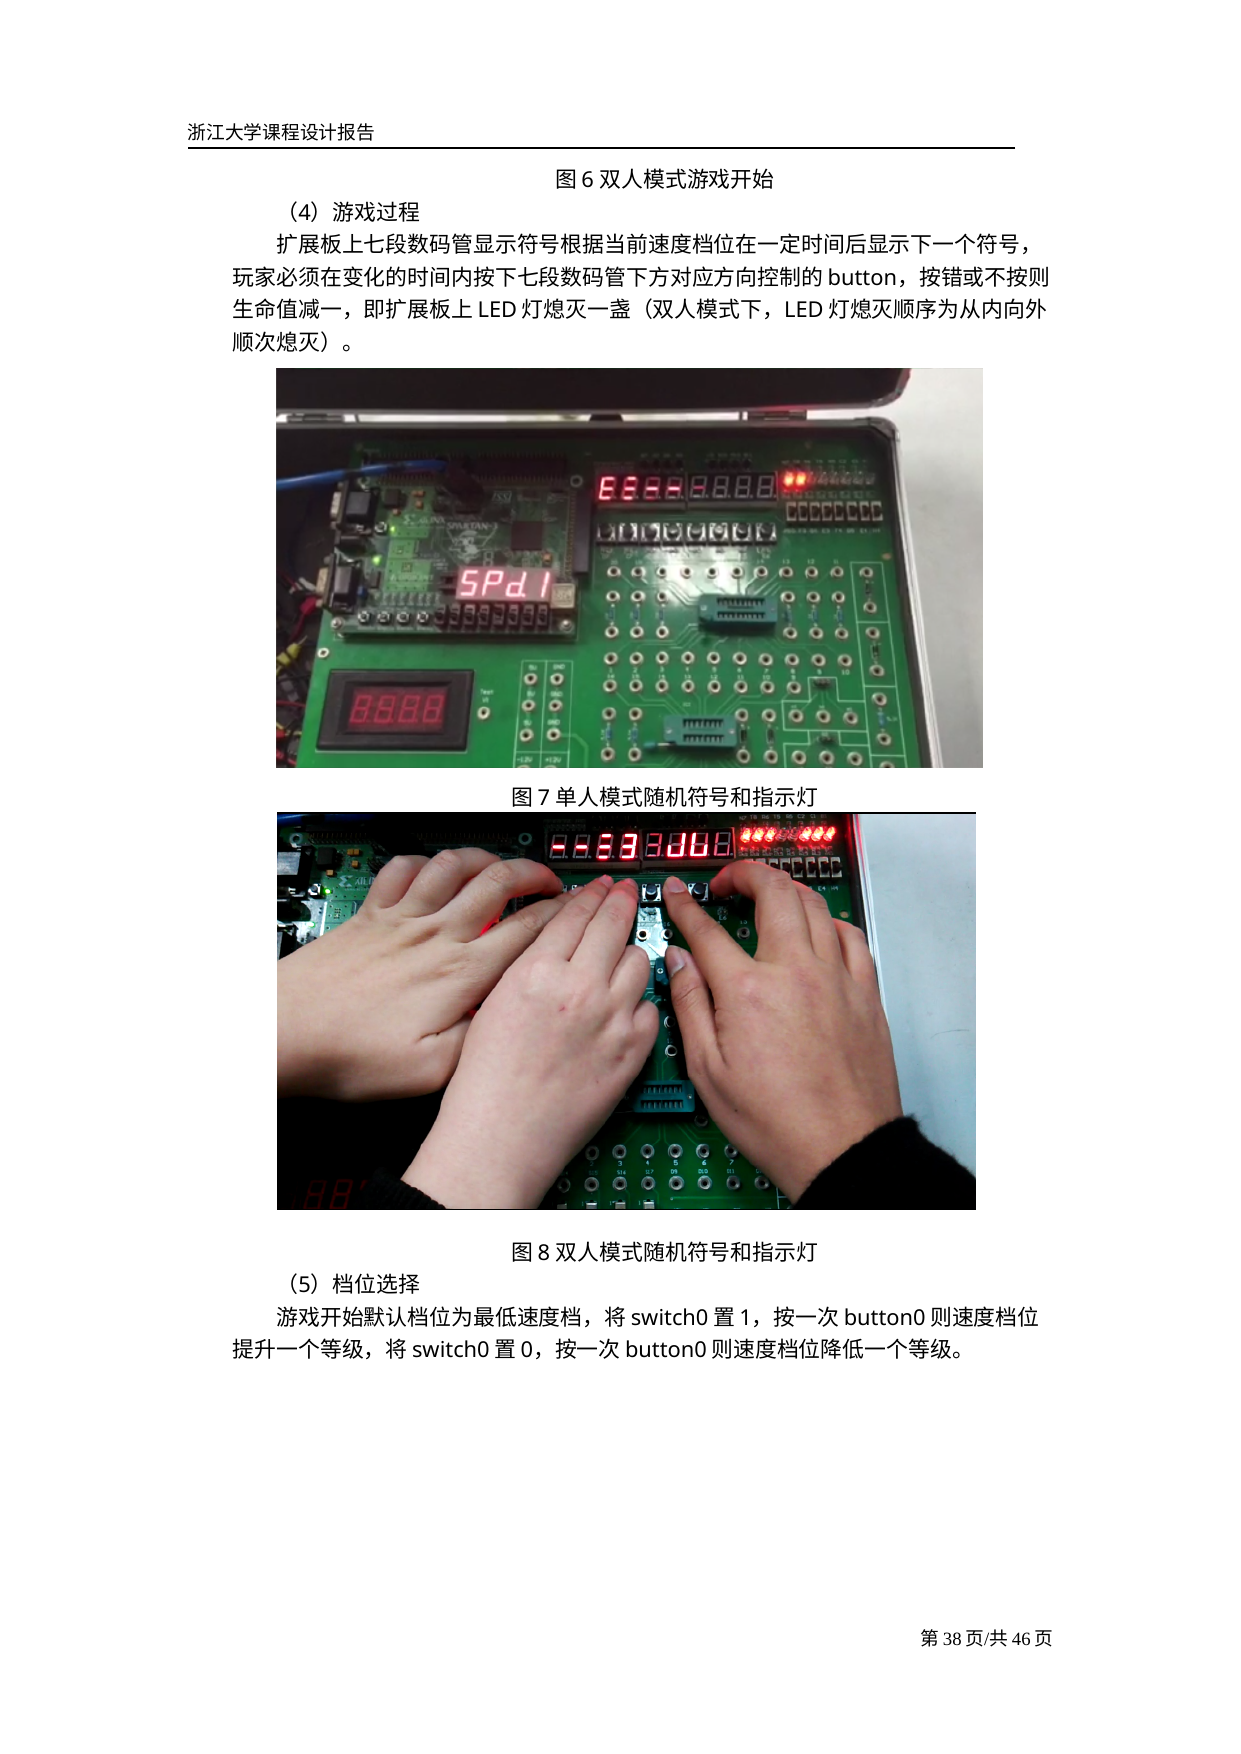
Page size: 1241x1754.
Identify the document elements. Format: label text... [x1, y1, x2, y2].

list 扩展板上七段数码管显示符号根据当前速度档位在一定时间后显示下一个符号，玩家必须在变化的时间内按下七段数码管下方对应方向控制的button，按错或不按则生命值减一，即扩展板上LED灯熄灭一盏（双人模式下，LED灯熄灭顺序为从内向外顺次熄灭）。 [232, 227, 1053, 357]
list 图7 单人模式随机符号和指示灯 [232, 779, 1053, 812]
list 图8 双人模式随机符号和指示灯 [232, 1234, 1053, 1267]
picture [276, 812, 976, 1210]
list （5）档位选择 [232, 1267, 1053, 1299]
list 游戏开始默认档位为最低速度档，将switch0置1，按一次button0则速度档位提升一个等级，将switch0置0，按一次button0则速度档位降低一个等级。 [232, 1299, 1053, 1364]
list （4）游戏过程 [232, 194, 1053, 227]
list 图6 双人模式游戏开始 [232, 162, 1053, 194]
picture [276, 368, 983, 768]
